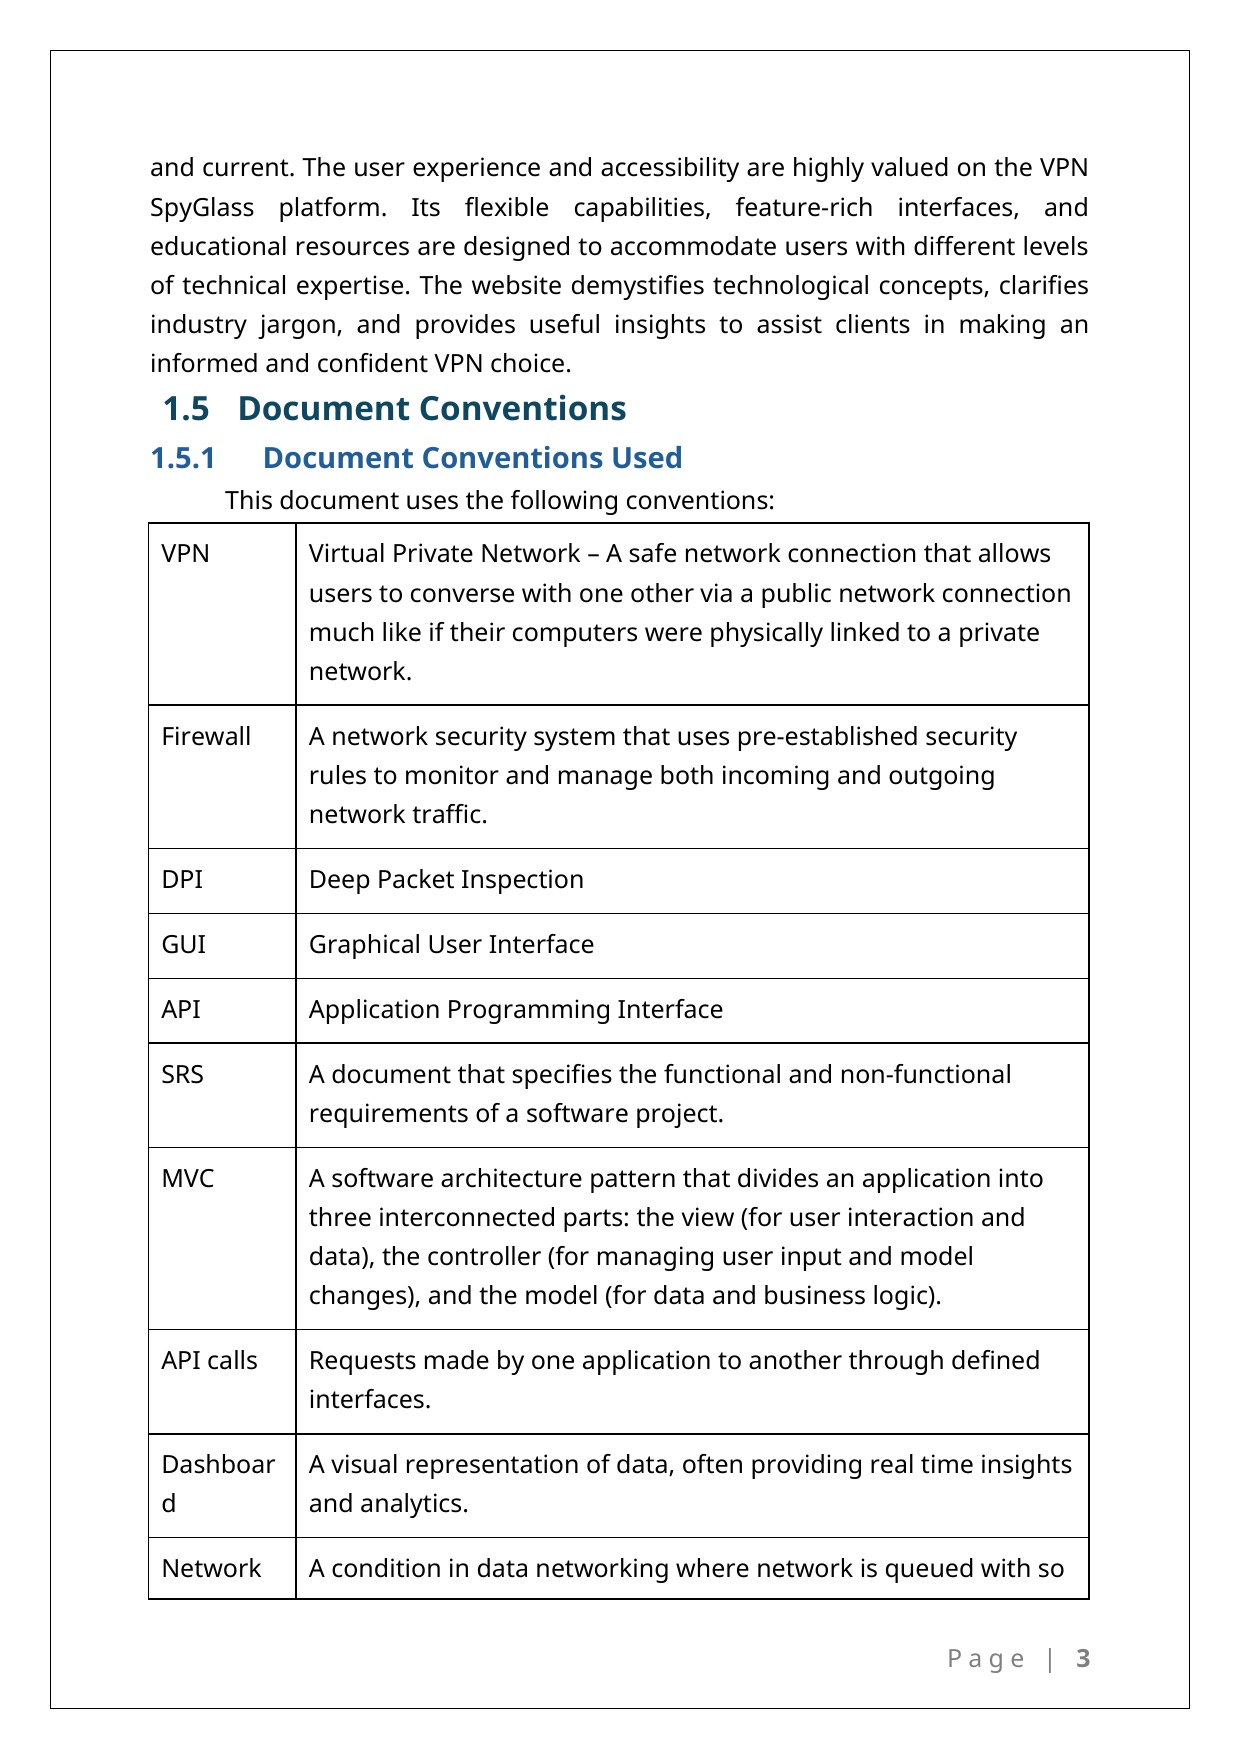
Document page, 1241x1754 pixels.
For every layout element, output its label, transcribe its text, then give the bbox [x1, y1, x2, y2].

table_cell GUI [149, 914, 295, 977]
table_cell SRS [149, 1044, 295, 1146]
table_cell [297, 1538, 1088, 1598]
table_cell MVC [149, 1148, 295, 1329]
table_cell A software architecture pattern that divides an application into three interconnected parts: the view (for user interaction and data), the controller (for managing user input and model changes), and the model (for data and business logic). [297, 1148, 1088, 1329]
table_cell Dashboard [149, 1435, 295, 1537]
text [150, 150, 1090, 380]
table_cell DPI [149, 849, 295, 912]
subtitle Document Conventions [162, 385, 1090, 430]
table_header VPN [149, 524, 295, 704]
table_cell Application Programming Interface [297, 979, 1088, 1042]
table_cell Requests made by one application to another through defined interfaces. [297, 1330, 1088, 1433]
table_cell Deep Packet Inspection [297, 849, 1088, 912]
table_header Virtual Private Network – A safe network connection that allows users to converse with one other via a public network connection much like if their computers were physically linked to a private network. [297, 524, 1088, 704]
table_cell API [149, 979, 295, 1042]
table_cell API calls [149, 1330, 295, 1433]
table_cell A visual representation of data, often providing real time insights and analytics. [297, 1435, 1088, 1537]
subtitle Document Conventions Used [150, 437, 1090, 477]
table_cell Firewall [149, 706, 295, 848]
table_cell A document that specifies the functional and non-functional requirements of a software project. [297, 1044, 1088, 1146]
text This document uses the following conventions: [150, 483, 1090, 517]
table_cell Network Congestion [149, 1538, 295, 1598]
table_cell Graphical User Interface [297, 914, 1088, 977]
table_cell A network security system that uses pre-established security rules to monitor and manage both incoming and outgoing network traffic. [297, 706, 1088, 848]
